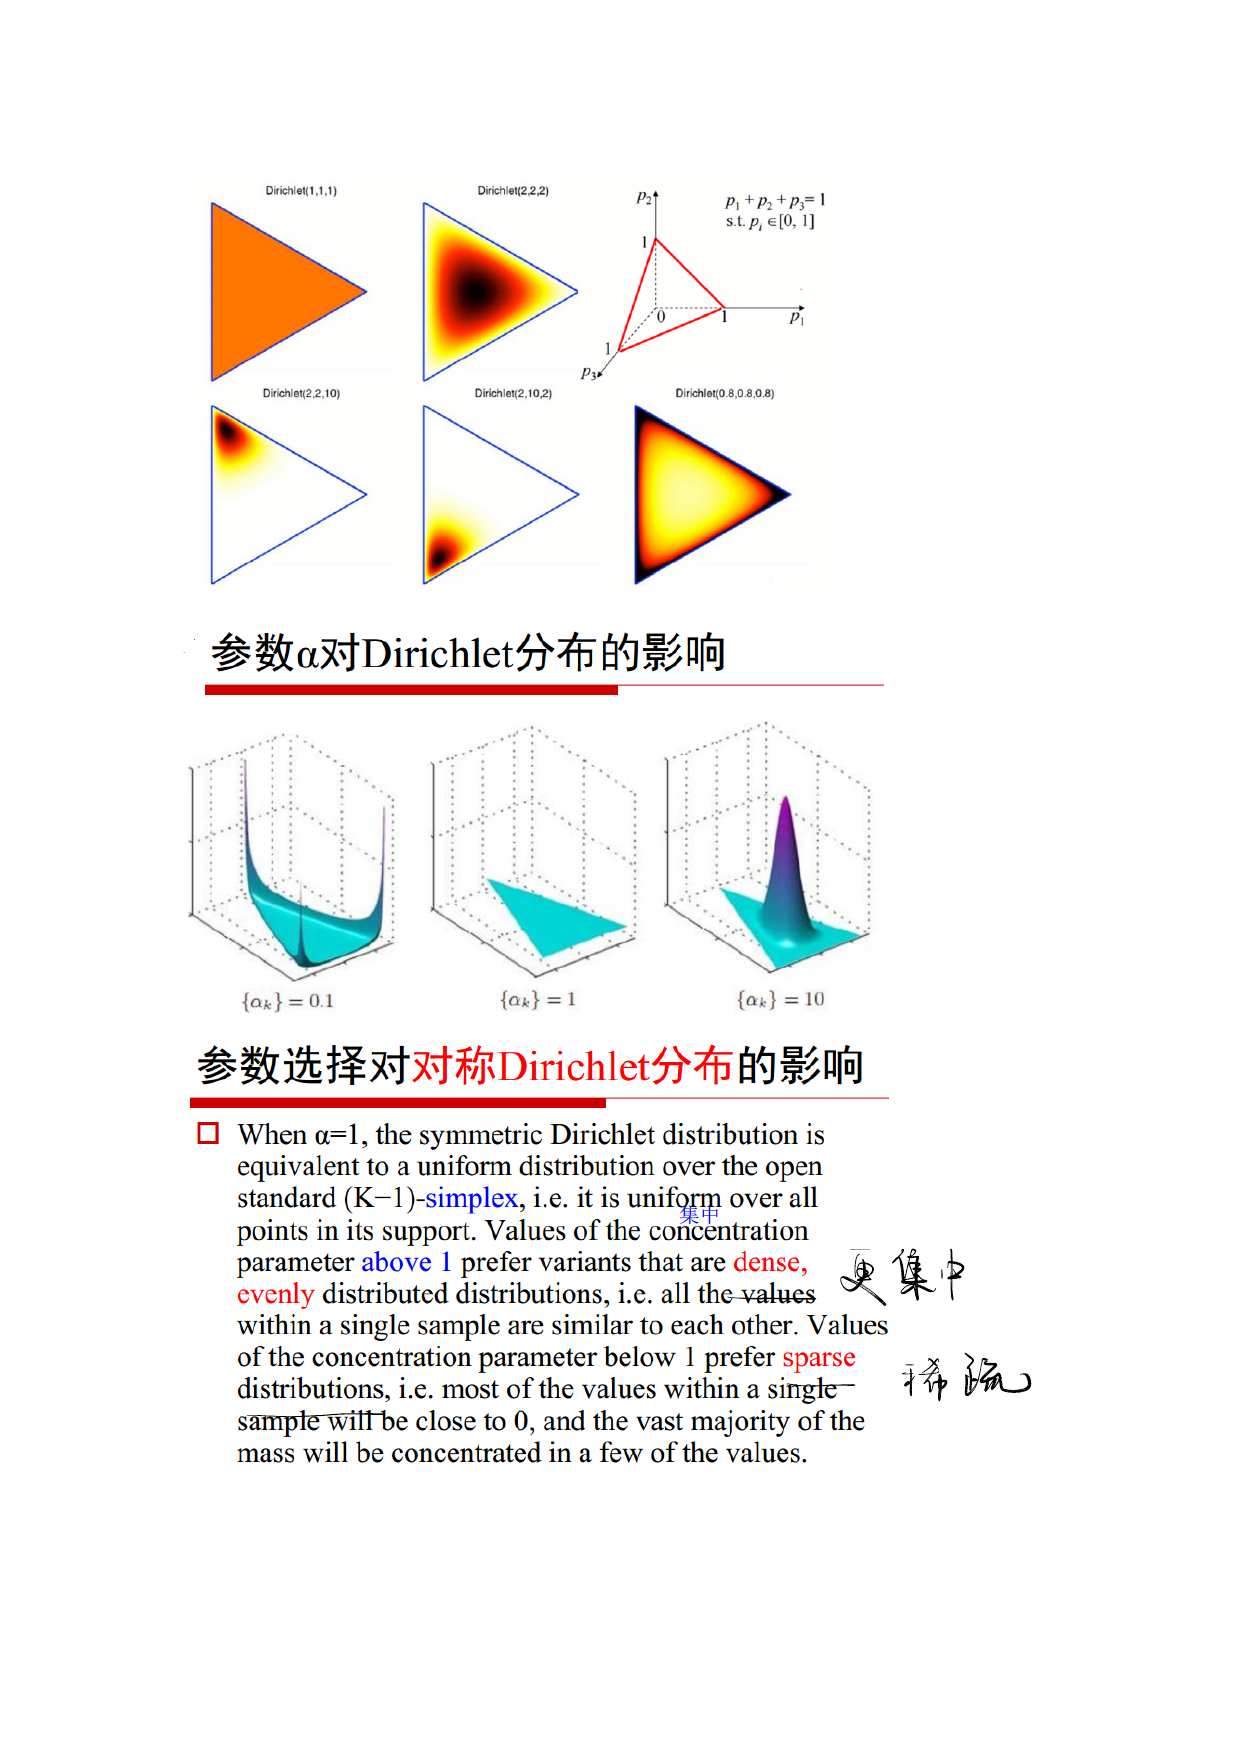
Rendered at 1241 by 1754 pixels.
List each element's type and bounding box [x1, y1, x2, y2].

picture [187, 1039, 889, 1468]
picture [187, 162, 834, 591]
picture [187, 617, 884, 1018]
